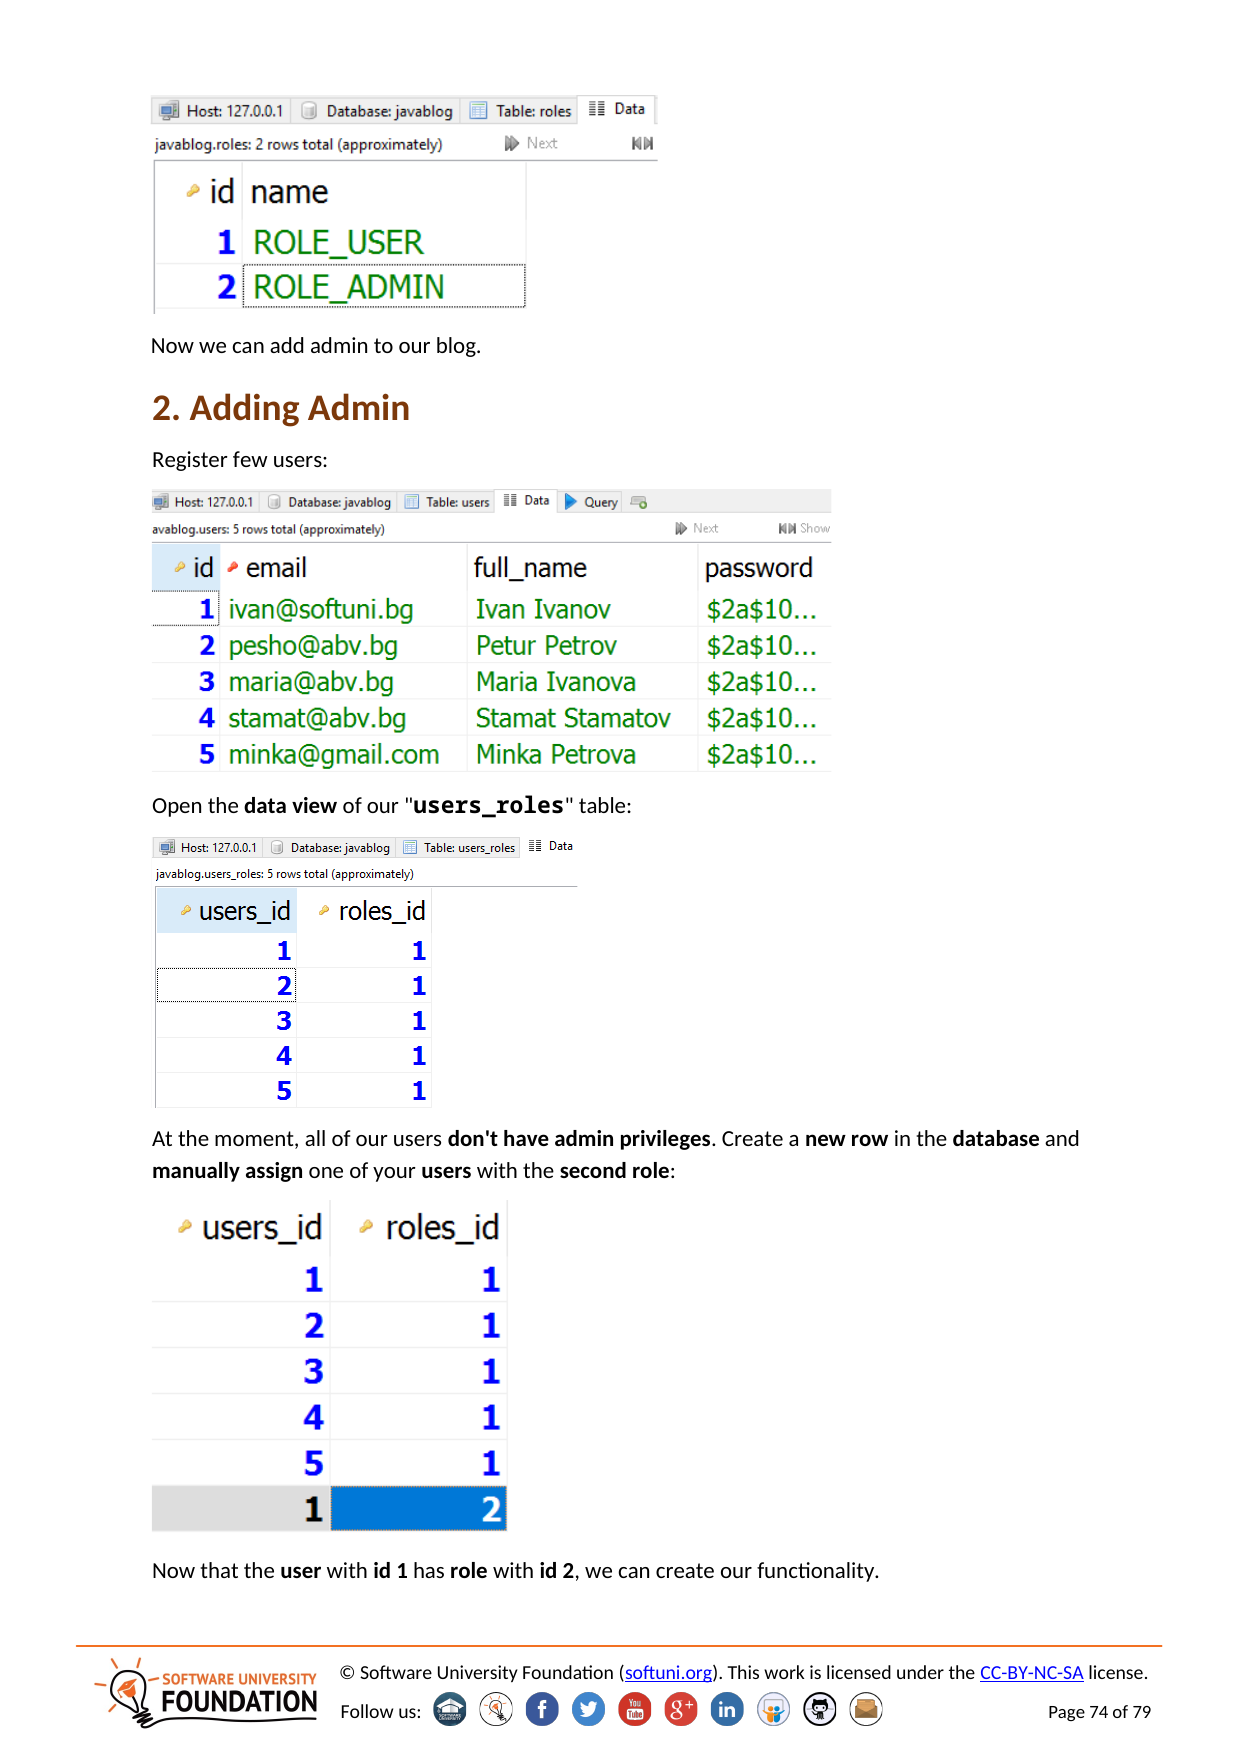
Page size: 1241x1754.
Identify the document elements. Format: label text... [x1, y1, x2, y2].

text Now we can add admin to our blog. [151, 331, 1163, 359]
picture [151, 1200, 512, 1540]
picture [757, 1692, 790, 1726]
picture [93, 1656, 317, 1729]
picture [618, 1692, 652, 1726]
text Now that the user with id 1 has role with id 2, we can create our functionality. [152, 1557, 1163, 1584]
picture [479, 1692, 513, 1726]
picture [525, 1692, 559, 1726]
picture [150, 95, 658, 314]
picture [433, 1692, 467, 1726]
picture [849, 1692, 883, 1726]
picture [151, 837, 578, 1108]
text Open the data view of our "users_roles" table: [152, 789, 1163, 821]
text At the moment, all of our users don't have admin privileges. Create a new row in the database and manually assign one of your users with the second role: [152, 1124, 1163, 1184]
picture [664, 1692, 698, 1726]
text Register few users: [152, 445, 1163, 473]
subtitle Adding Admin [152, 384, 1163, 429]
picture [151, 489, 832, 773]
picture [710, 1692, 744, 1726]
picture [803, 1692, 837, 1726]
picture [572, 1692, 605, 1726]
